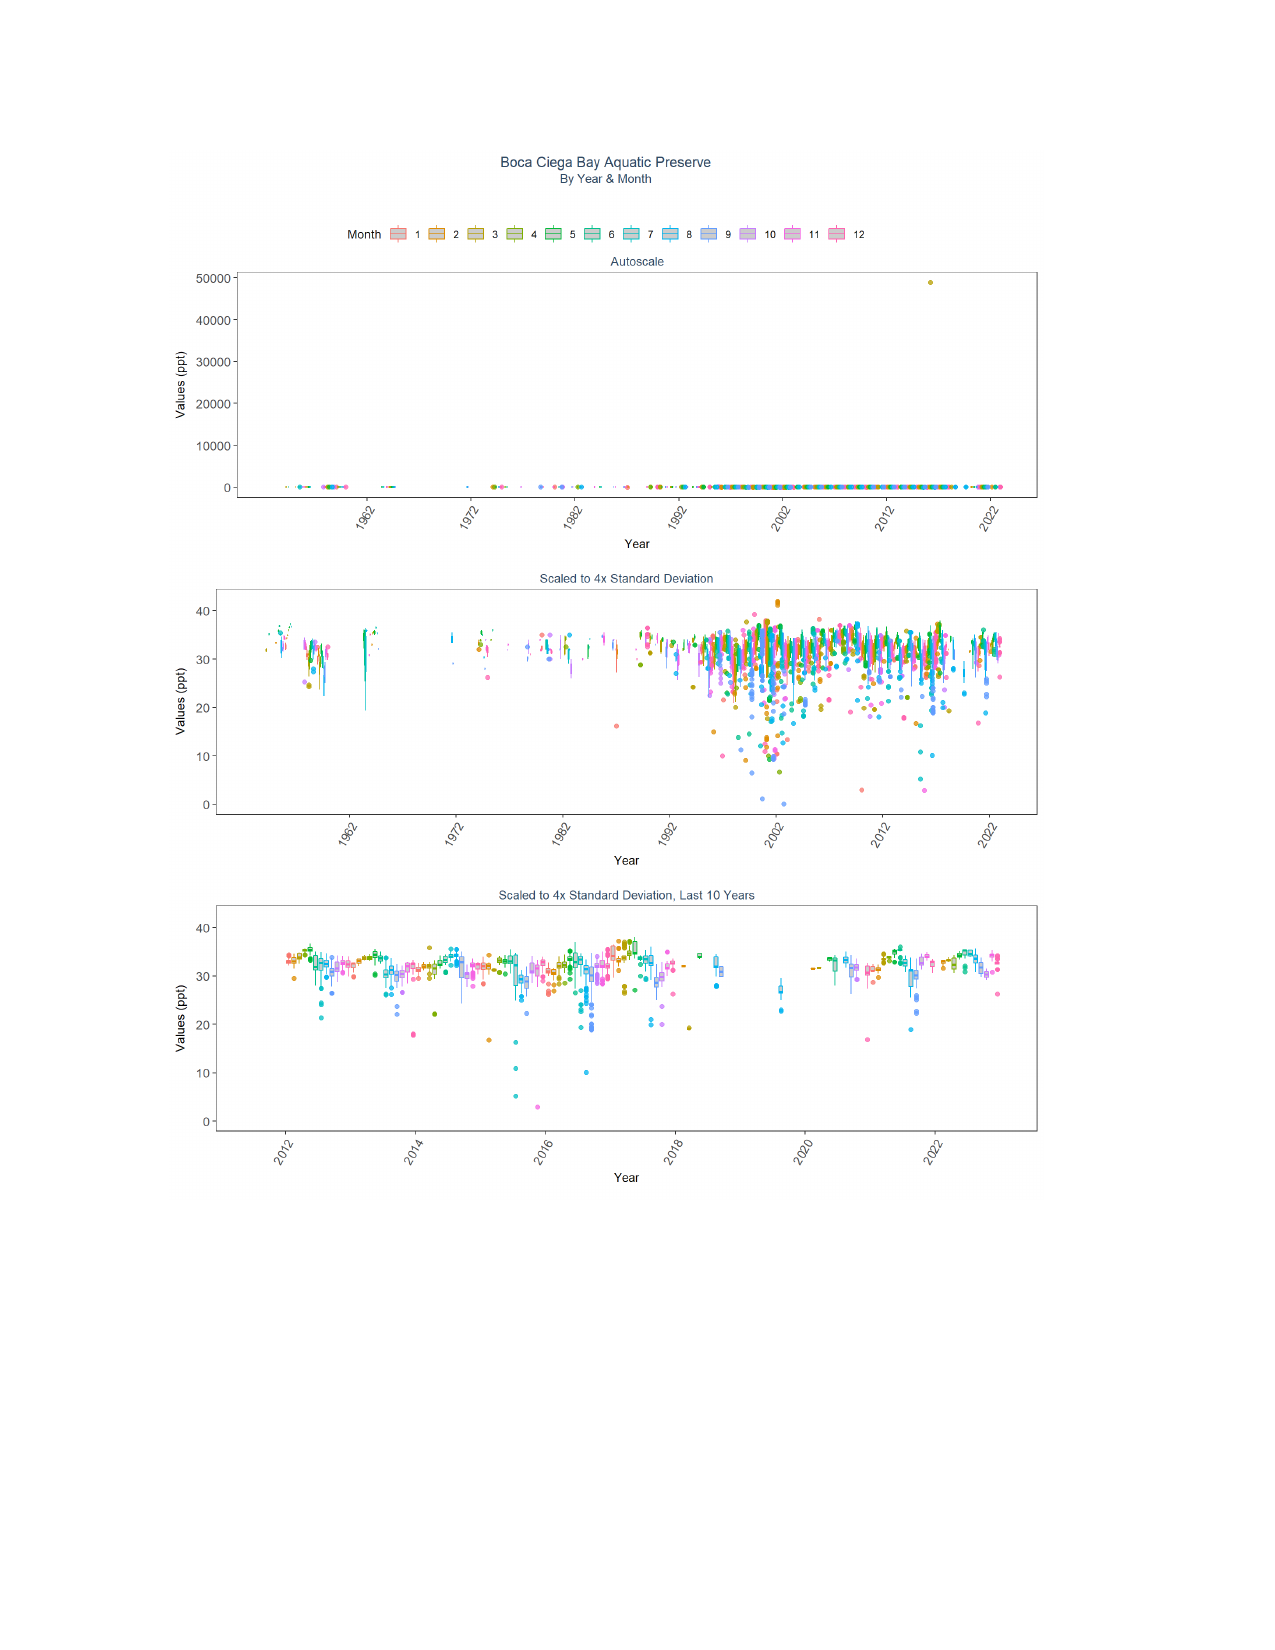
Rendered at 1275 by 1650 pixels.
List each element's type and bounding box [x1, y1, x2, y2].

picture [168, 150, 1044, 1200]
